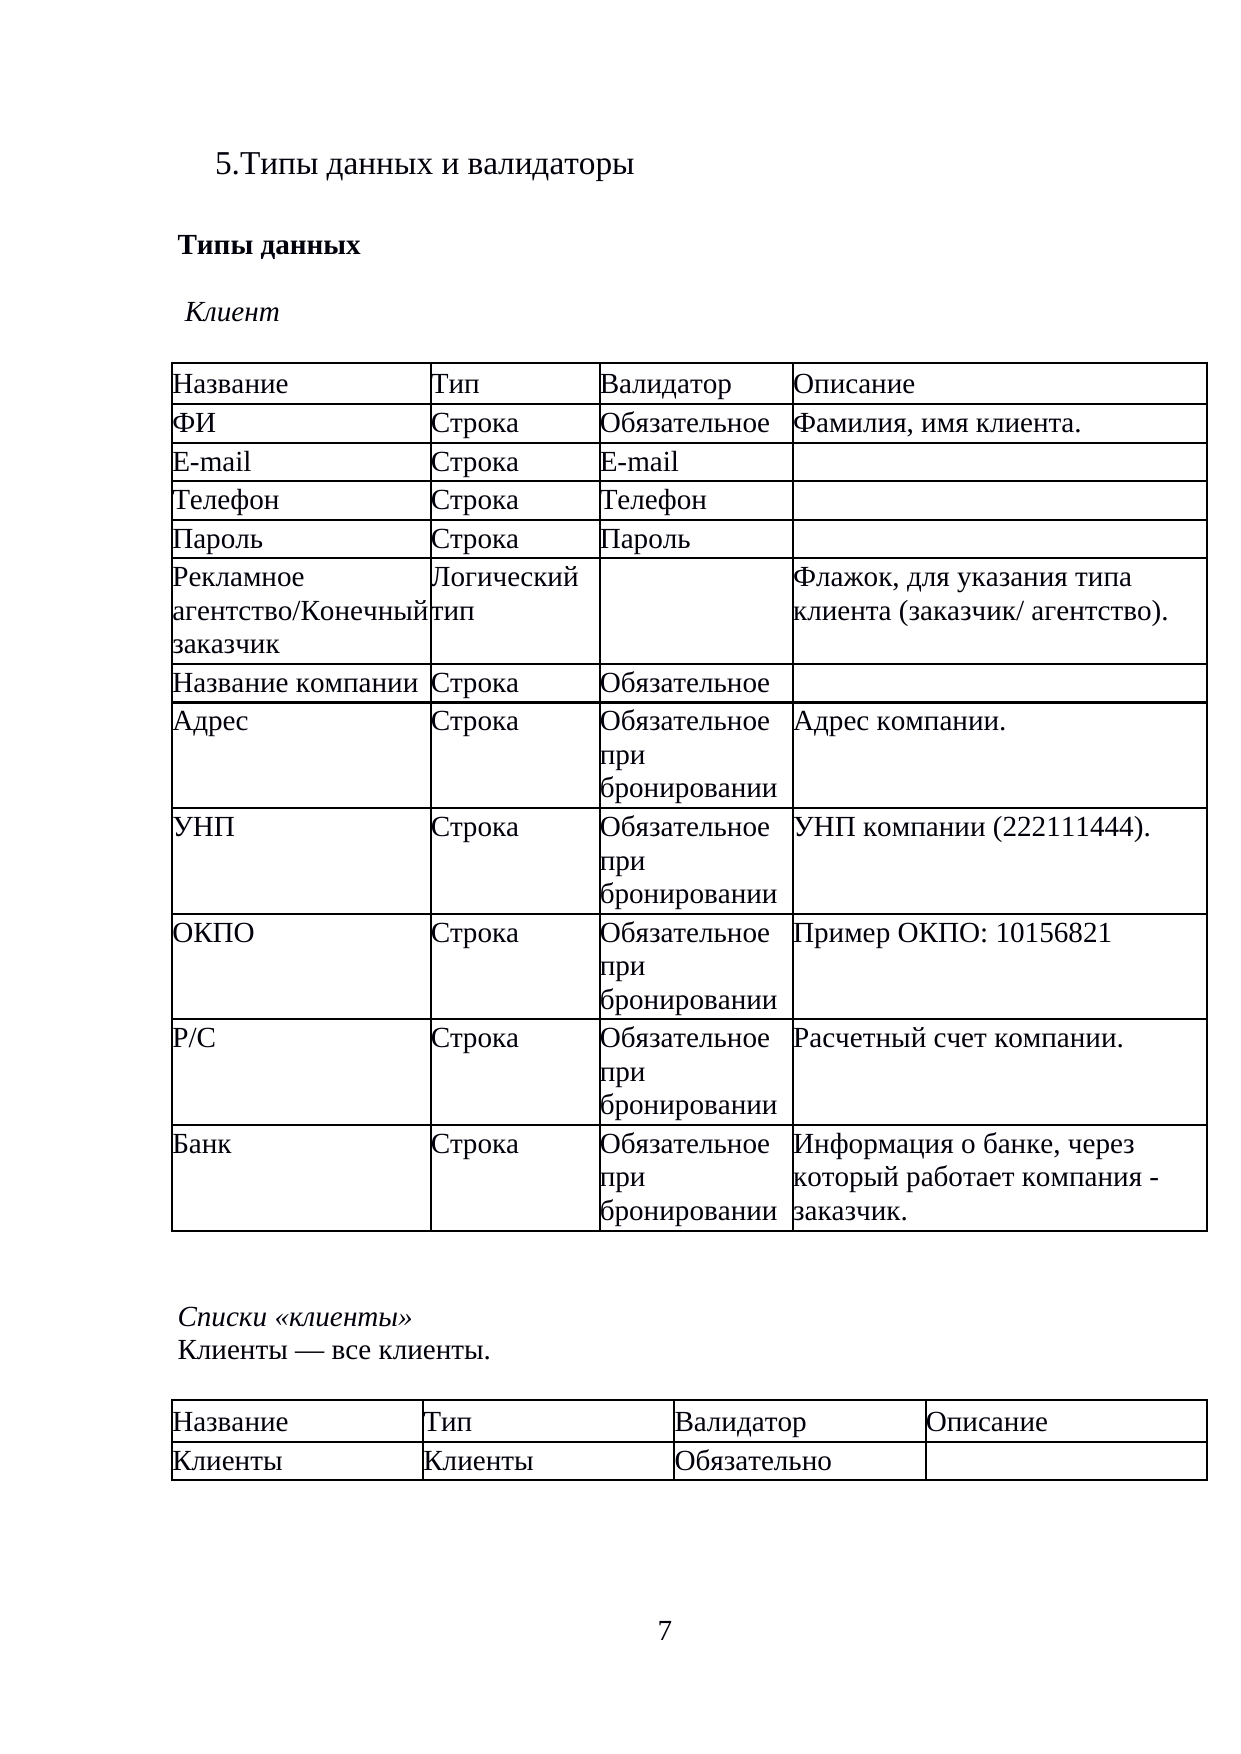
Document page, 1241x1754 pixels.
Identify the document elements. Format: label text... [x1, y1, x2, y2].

table_cell Строка [432, 665, 599, 701]
table_header Тип [432, 364, 599, 403]
table_cell Клиенты [424, 1443, 673, 1479]
table_cell Обязательно [675, 1443, 925, 1479]
table_cell Строка [432, 405, 599, 442]
table_cell Обязательное при бронировании [601, 704, 792, 807]
table_cell E-mail [173, 444, 430, 480]
table_header Тип [424, 1401, 673, 1441]
text Списки «клиенты» [177, 1299, 1152, 1332]
table_cell Обязательное при бронировании [601, 1020, 792, 1124]
table_cell E-mail [601, 444, 792, 480]
table_cell Логический тип [432, 559, 599, 663]
table_cell Строка [432, 1020, 599, 1124]
table_cell Строка [432, 444, 599, 480]
table_cell [794, 521, 1206, 557]
table_cell Телефон [173, 482, 430, 519]
table_header Валидатор [675, 1401, 925, 1441]
table_cell Фамилия, имя клиента. [794, 405, 1206, 442]
text Клиенты — все клиенты. [177, 1332, 1152, 1366]
table_cell [927, 1443, 1206, 1479]
table_cell Клиенты [173, 1443, 422, 1479]
table_cell [794, 665, 1206, 701]
table_cell Строка [432, 809, 599, 913]
table_header Название [173, 1401, 422, 1441]
text Клиент [177, 294, 1152, 328]
table_cell Строка [432, 482, 599, 519]
table_cell Обязательное [601, 665, 792, 701]
table_header Валидатор [601, 364, 792, 403]
table_cell Пароль [601, 521, 792, 557]
table_cell [794, 444, 1206, 480]
table_cell УНП компании (222111444). [794, 809, 1206, 913]
table_cell Расчетный счет компании. [794, 1020, 1206, 1124]
table_cell Строка [432, 521, 599, 557]
table_cell Пароль [173, 521, 430, 557]
table_cell Адрес [173, 704, 430, 807]
table_cell Адрес компании. [794, 704, 1206, 807]
table_cell Обязательное при бронировании [601, 1126, 792, 1229]
table_cell [601, 559, 792, 663]
table_cell Информация о банке, через который работает компания - заказчик. [794, 1126, 1206, 1229]
table_cell Обязательное при бронировании [601, 809, 792, 913]
text Типы данных [177, 227, 1152, 261]
table_cell ФИ [173, 405, 430, 442]
table_cell Рекламное агентство/Конечный заказчик [173, 559, 430, 663]
table_cell УНП [173, 809, 430, 913]
table_cell Телефон [601, 482, 792, 519]
table_cell Строка [432, 704, 599, 807]
table_cell Строка [432, 915, 599, 1018]
table_header Описание [794, 364, 1206, 403]
table_cell Название компании [173, 665, 430, 701]
table_cell Обязательное при бронировании [601, 915, 792, 1018]
table_cell [794, 482, 1206, 519]
table_cell Пример ОКПО: 10156821 [794, 915, 1206, 1018]
table_cell Обязательное [601, 405, 792, 442]
table_cell Флажок, для указания типа клиента (заказчик/ агентство). [794, 559, 1206, 663]
table_header Название [173, 364, 430, 403]
table_cell Р/С [173, 1020, 430, 1124]
table_cell Банк [173, 1126, 430, 1229]
subtitle 5.Типы данных и валидаторы [215, 143, 1152, 181]
table_header Описание [927, 1401, 1206, 1441]
table_cell Строка [432, 1126, 599, 1229]
table_cell ОКПО [173, 915, 430, 1018]
